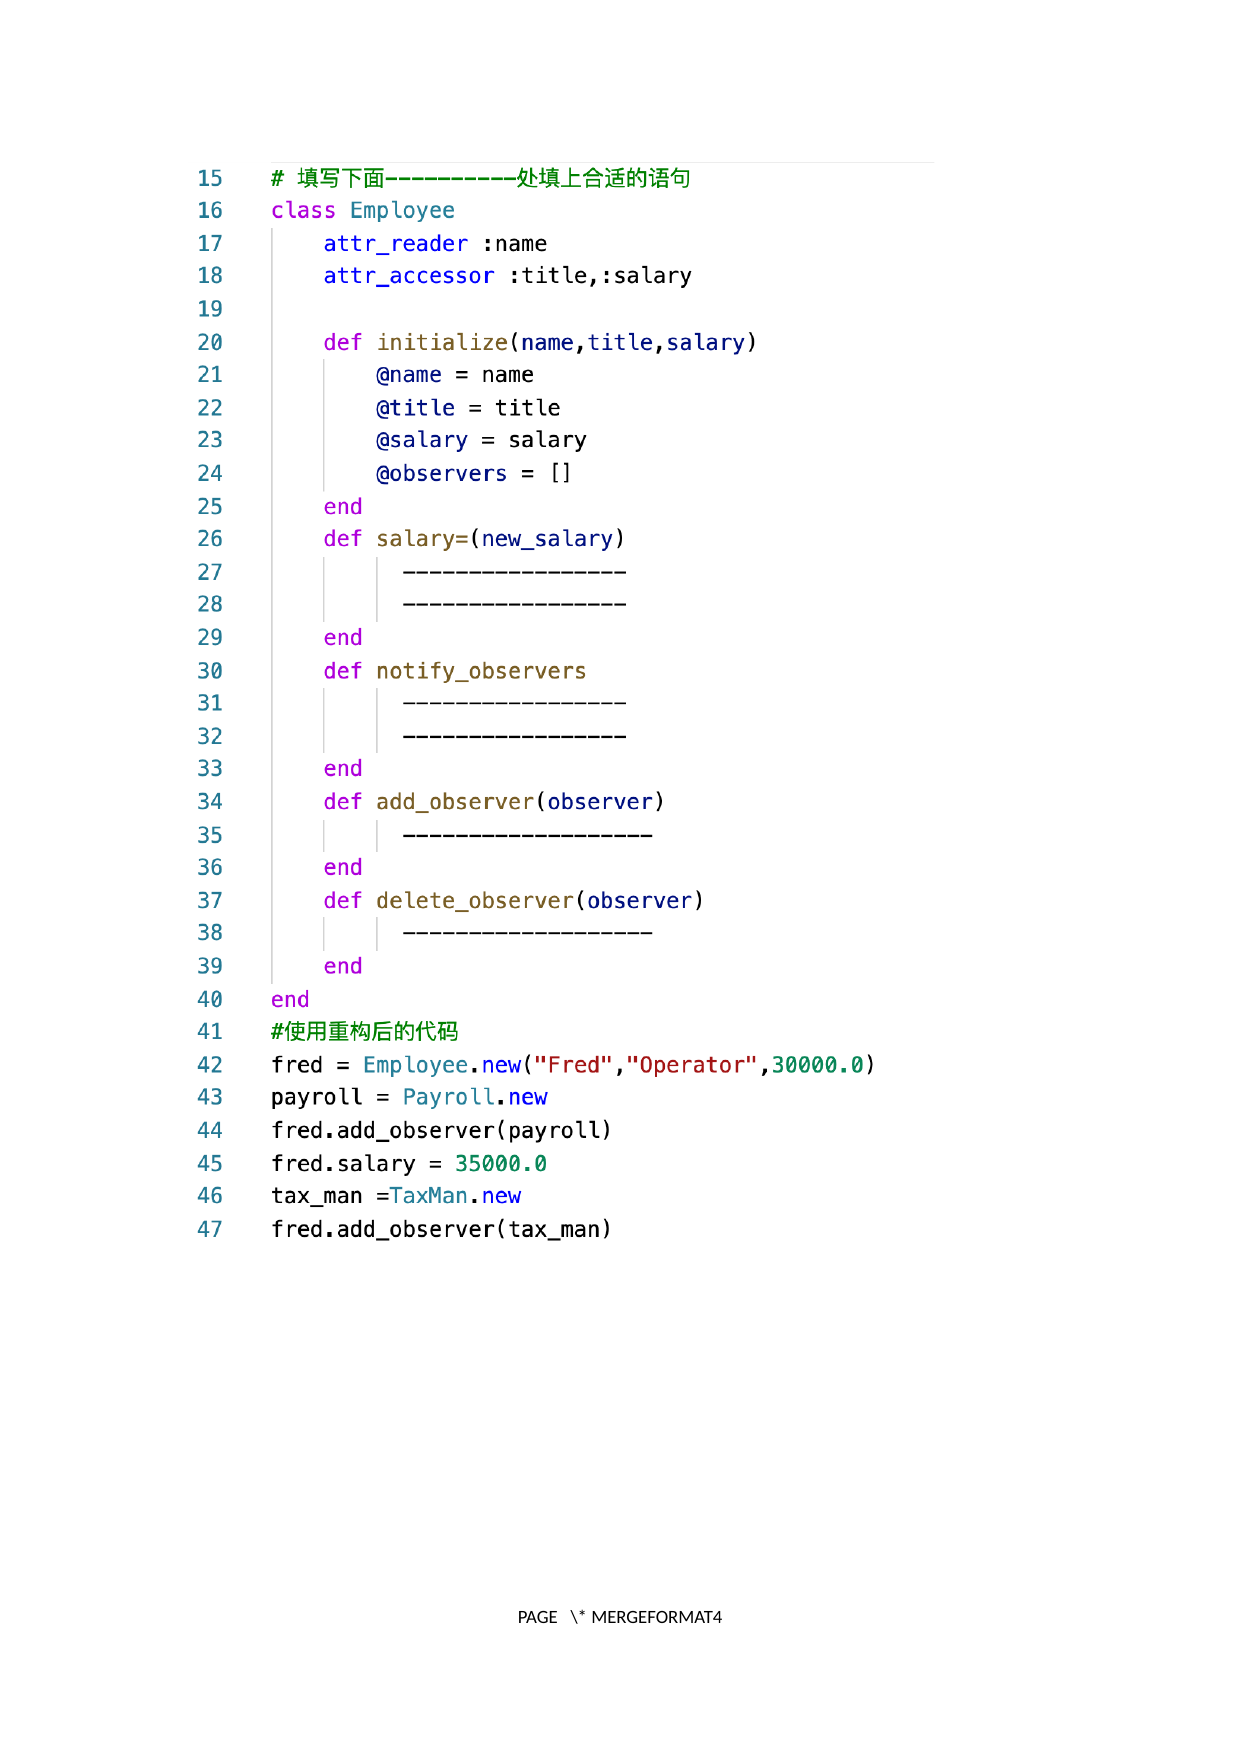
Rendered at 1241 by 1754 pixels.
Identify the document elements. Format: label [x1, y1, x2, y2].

picture [187, 162, 935, 1247]
